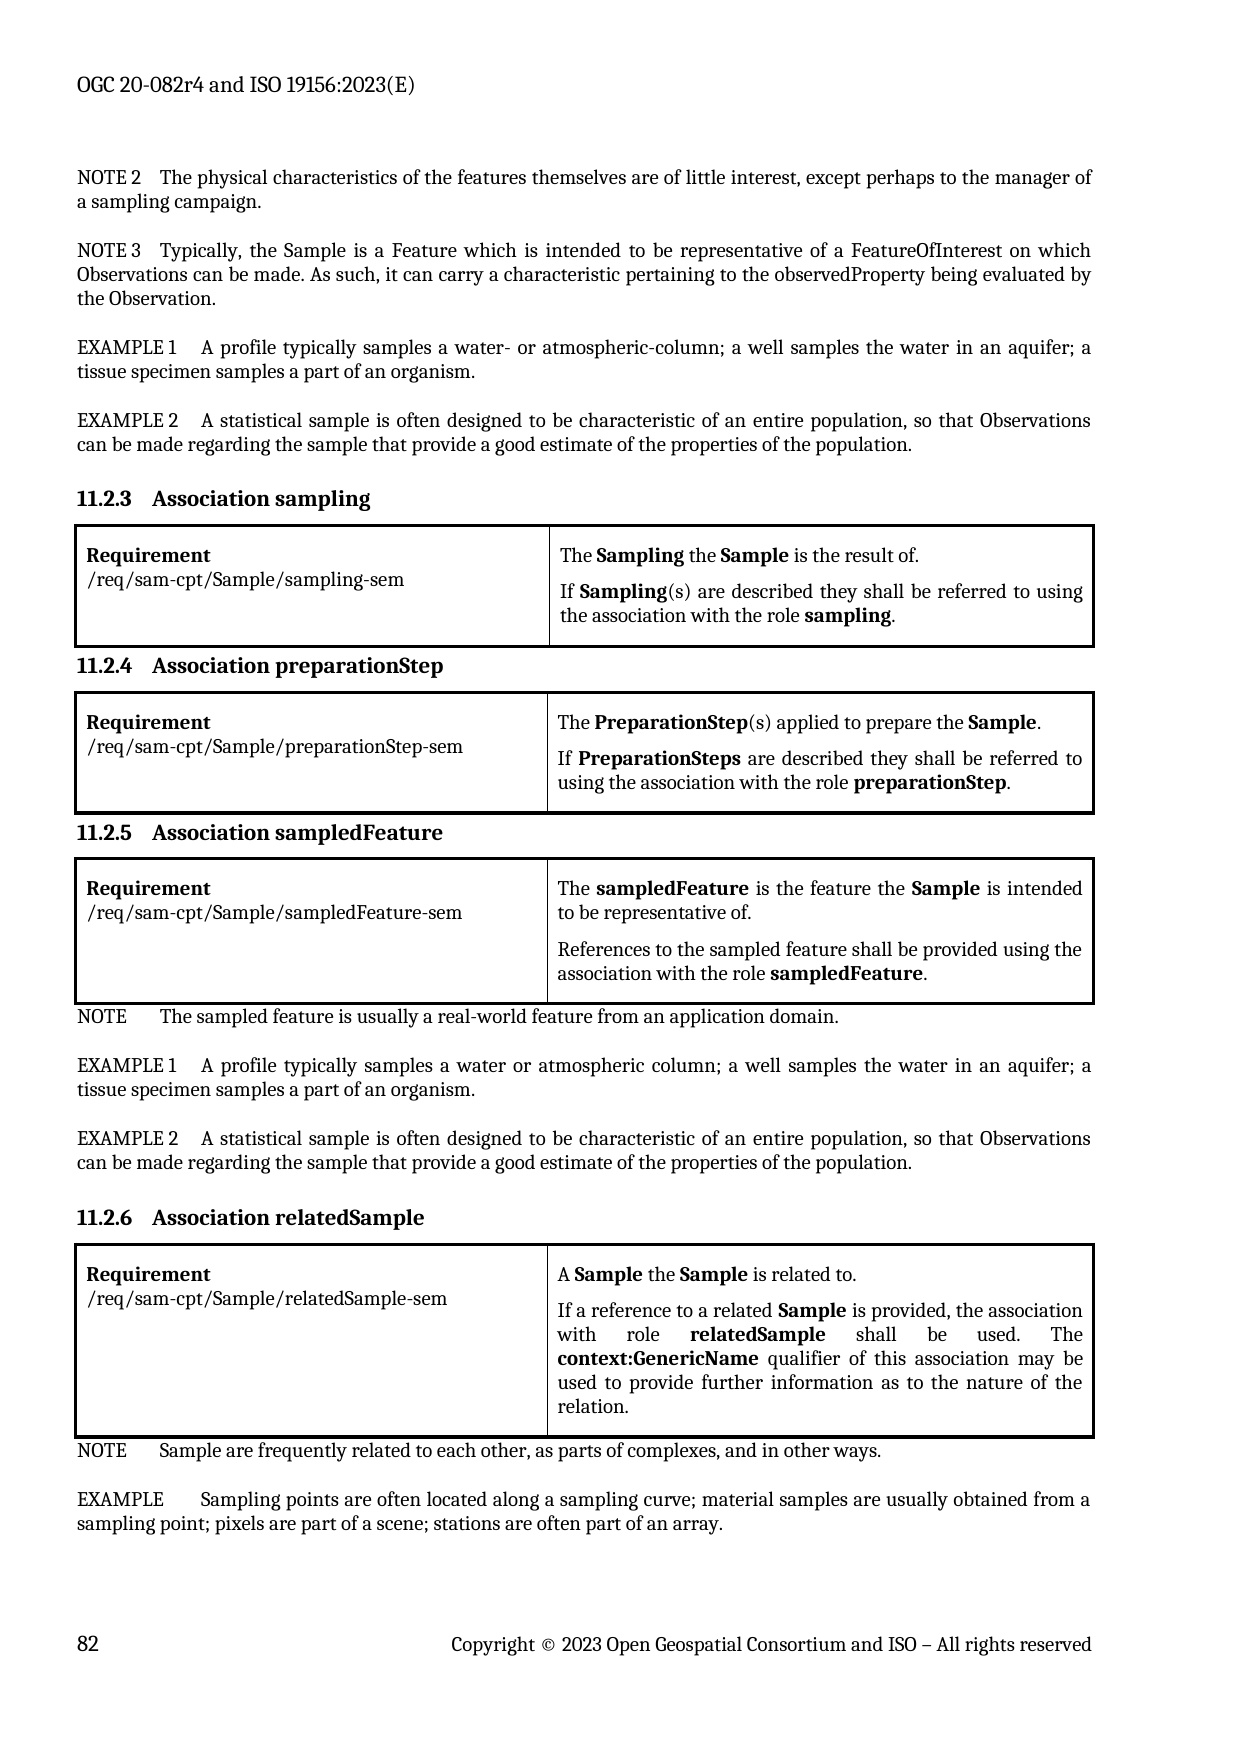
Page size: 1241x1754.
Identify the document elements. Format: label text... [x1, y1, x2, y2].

text NOTE 2 The physical characteristics of the features themselves are of little interest, except perhaps to the manager of a sampling campaign. [77, 166, 1092, 213]
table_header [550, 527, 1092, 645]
text NOTE Sample are frequently related to each other, as parts of complexes, and in other ways. [77, 1439, 1092, 1462]
text EXAMPLE 2 A statistical sample is often designed to be characteristic of an entire population, so that Observations can be made regarding the sample that provide a good estimate of the properties of the population. [77, 1127, 1092, 1175]
subtitle Association sampledFeature [77, 821, 1092, 845]
text EXAMPLE Sampling points are often located along a sampling curve; material samples are usually obtained from a sampling point; pixels are part of a scene; stations are often part of an array. [77, 1487, 1092, 1535]
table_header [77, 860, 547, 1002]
subtitle Association relatedSample [77, 1206, 1092, 1230]
text EXAMPLE 2 A statistical sample is often designed to be characteristic of an entire population, so that Observations can be made regarding the sample that provide a good estimate of the properties of the population. [77, 408, 1092, 456]
subtitle Association sampling [77, 487, 1092, 511]
text NOTE 3 Typically, the Sample is a Feature which is intended to be representative of a FeatureOfInterest on which Observations can be made. As such, it can carry a characteristic pertaining to the observedProperty being evaluated by the Observation. [77, 238, 1092, 310]
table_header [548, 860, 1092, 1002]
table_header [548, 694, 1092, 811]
text NOTE The sampled feature is usually a real-world feature from an application domain. [77, 1005, 1092, 1029]
text EXAMPLE 1 A profile typically samples a water or atmospheric column; a well samples the water in an aquifer; a tissue specimen samples a part of an organism. [77, 1054, 1092, 1102]
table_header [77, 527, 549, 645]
text EXAMPLE 1 A profile typically samples a water- or atmospheric-column; a well samples the water in an aquifer; a tissue specimen samples a part of an organism. [77, 335, 1092, 383]
subtitle Association preparationStep [77, 654, 1092, 678]
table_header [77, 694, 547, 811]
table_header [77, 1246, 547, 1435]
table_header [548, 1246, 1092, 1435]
